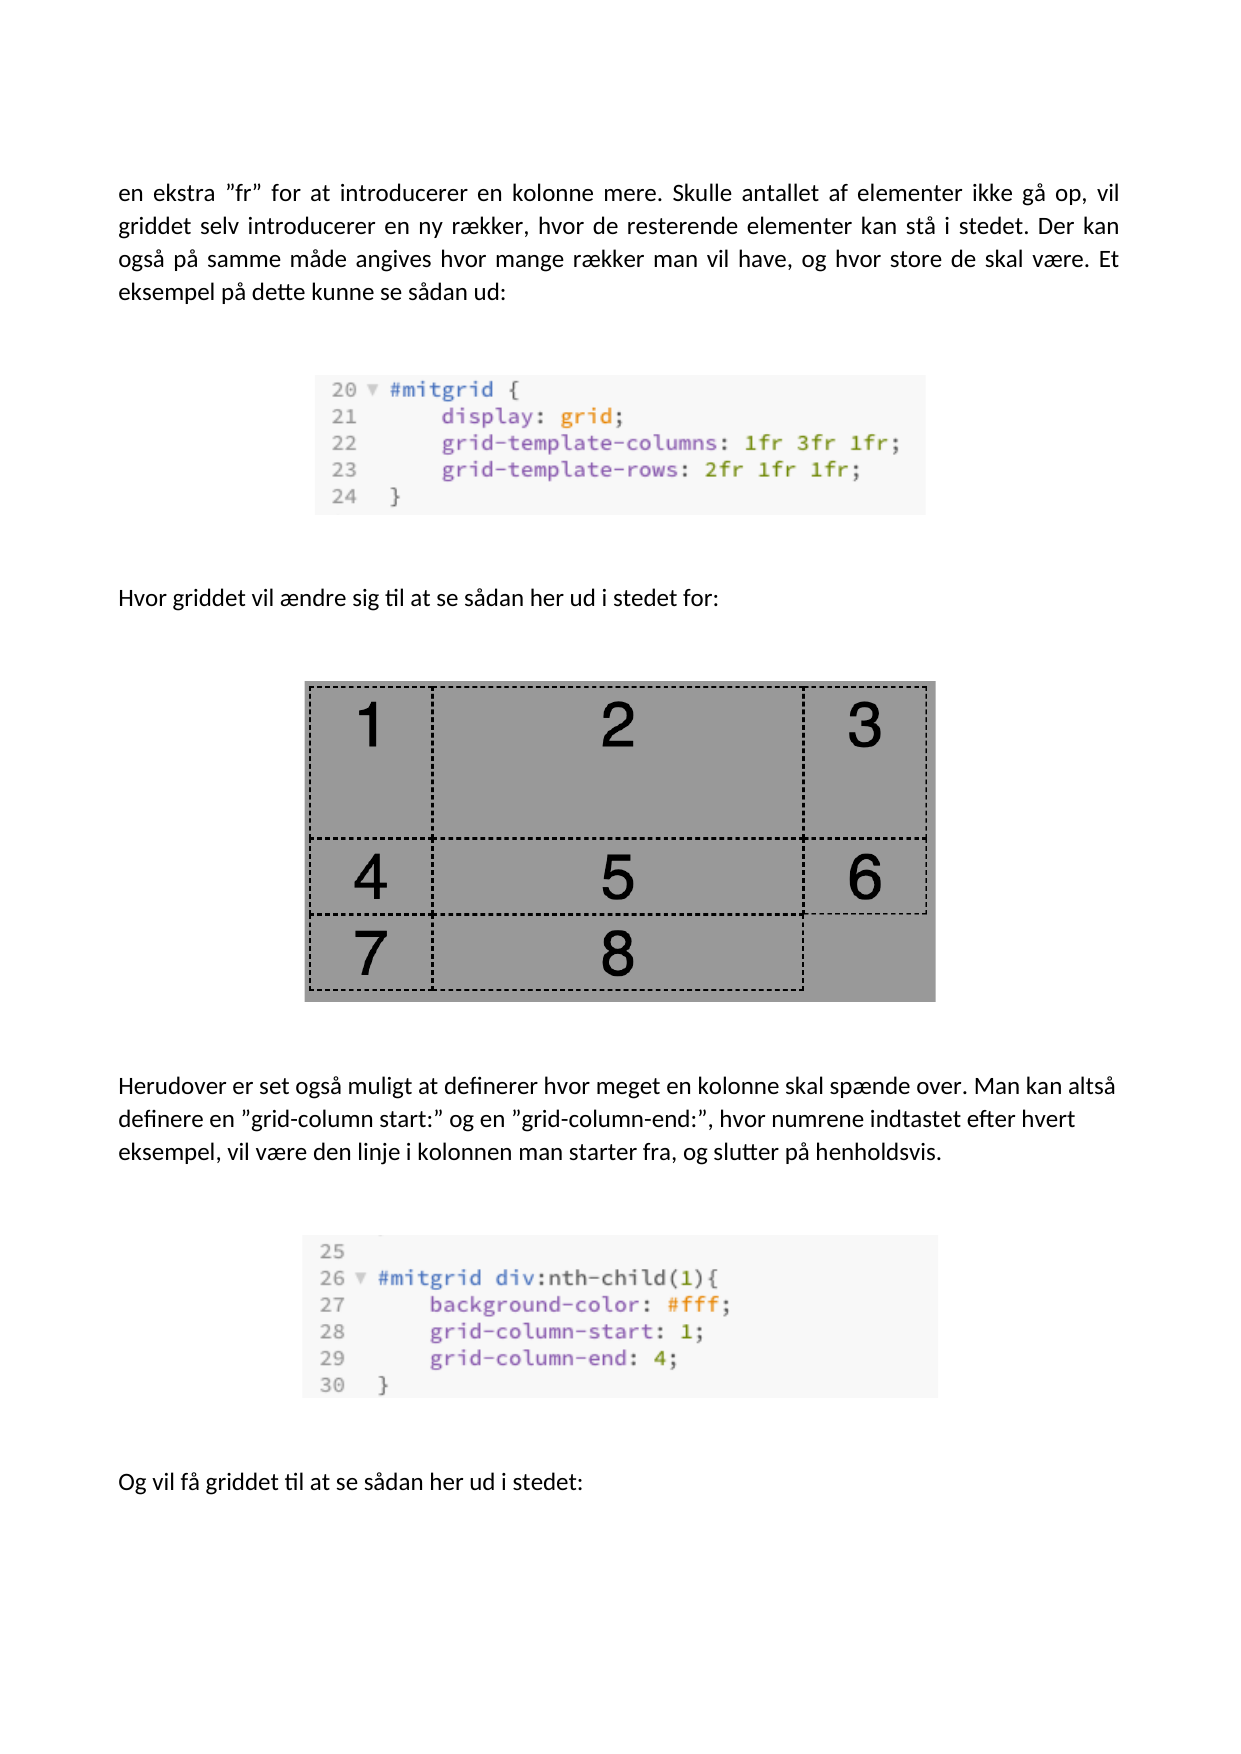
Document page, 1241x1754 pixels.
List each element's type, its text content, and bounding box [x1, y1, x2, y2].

text Herudover er set også muligt at definerer hvor meget en kolonne skal spænde over. Man kan altså definere en ”grid-column start:” og en ”grid-column-end:”, hvor numrene indtastet efter hvert eksempel, vil være den linje i kolonnen man starter fra, og slutter på henholdsvis. [118, 1070, 1122, 1167]
text Og vil få griddet til at se sådan her ud i stedet: [118, 1466, 1122, 1497]
text Hvor griddet vil ændre sig til at se sådan her ud i stedet for: [118, 583, 1122, 613]
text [118, 177, 1122, 306]
